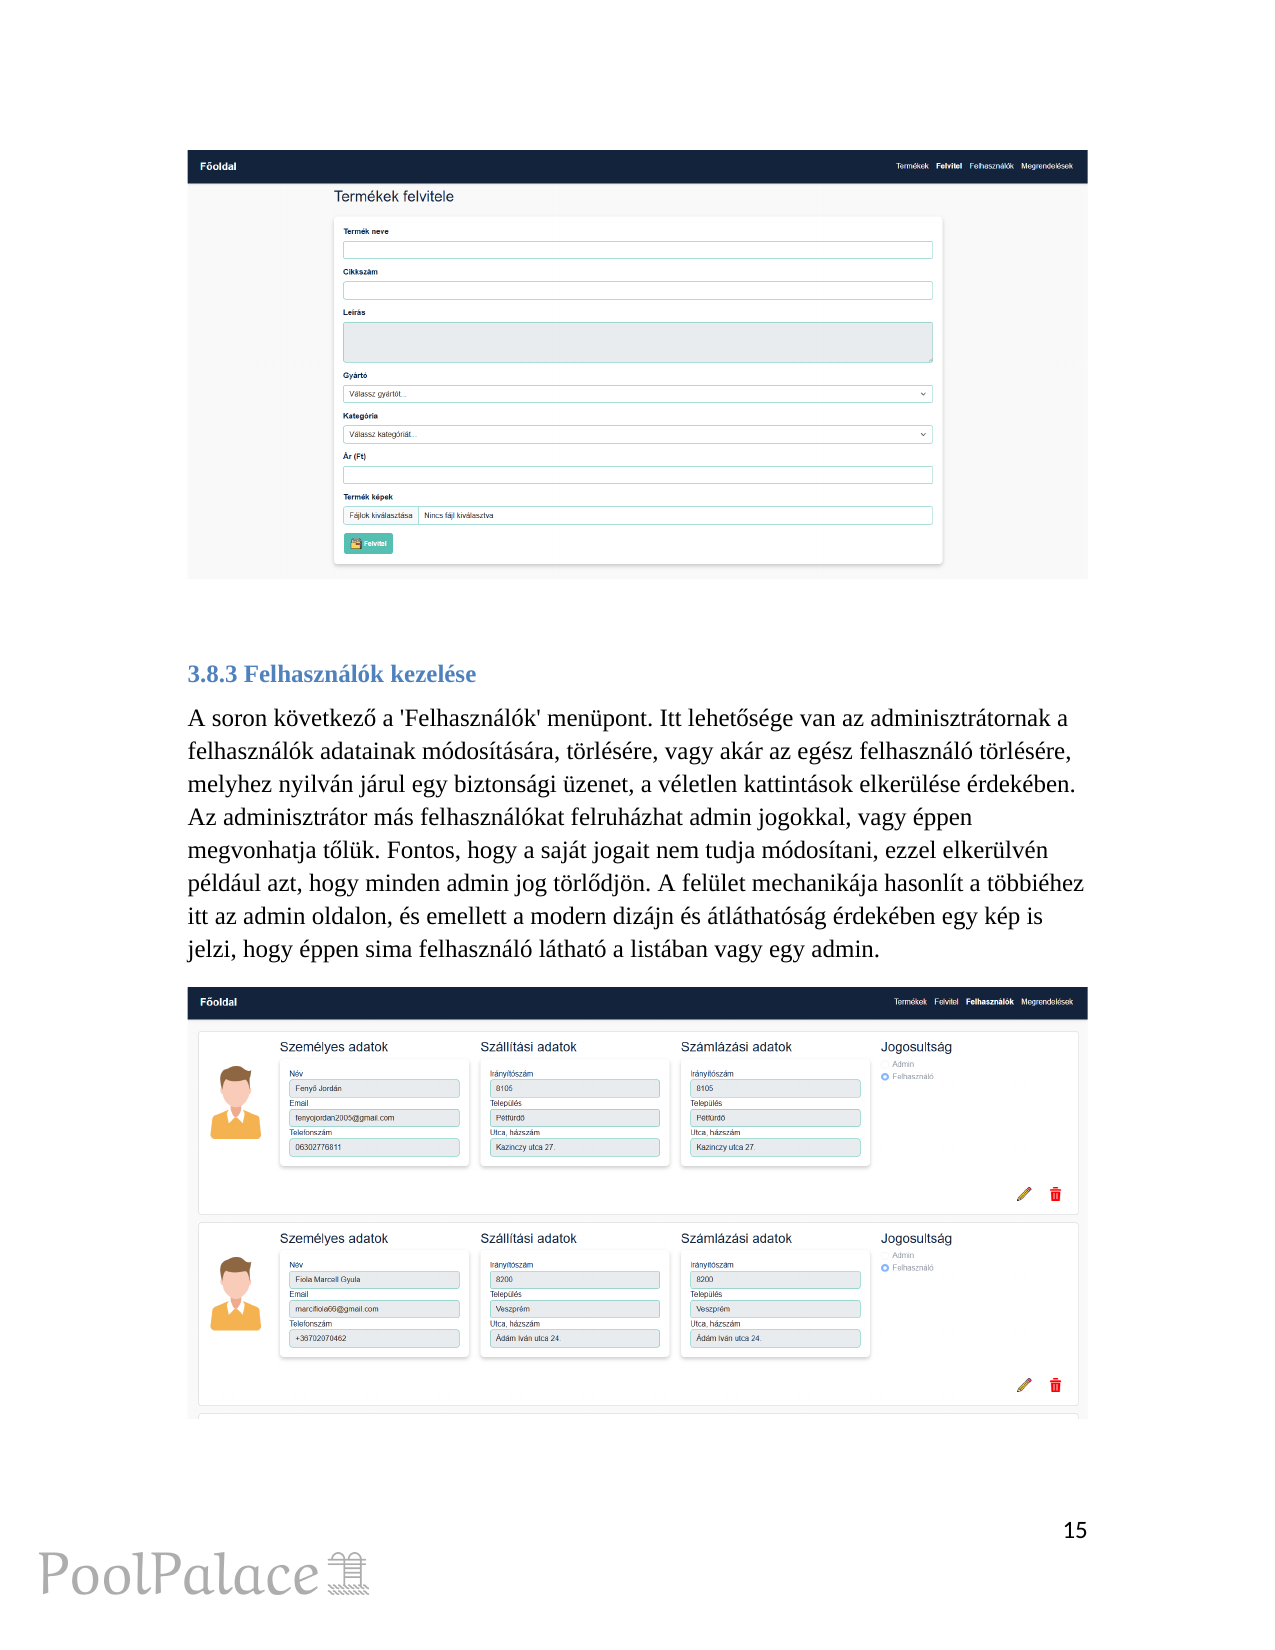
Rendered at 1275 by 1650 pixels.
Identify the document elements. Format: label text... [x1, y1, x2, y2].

picture [187, 150, 1088, 579]
picture [38, 1552, 370, 1595]
picture [187, 987, 1088, 1419]
text A soron következő a 'Felhasználók' menüpont. Itt lehetősége van az adminisztrátornak a felhasználók adatainak módosítására, törlésére, vagy akár az egész felhasználó törlésére, melyhez nyilván járul egy biztonsági üzenet, a véletlen kattintások elkerülése érdekében. Az adminisztrátor más felhasználókat felruházhat admin jogokkal, vagy éppen megvonhatja tőlük. Fontos, hogy a saját jogait nem tudja módosítani, ezzel elkerülvén például azt, hogy minden admin jog törlődjön. A felület mechanikája hasonlít a többiéhez itt az admin oldalon, és emellett a modern dizájn és átláthatóság érdekében egy kép is jelzi, hogy éppen sima felhasználó látható a listában vagy egy admin. [187, 703, 1087, 963]
subtitle 3.8.3 Felhasználók kezelése [187, 659, 1087, 688]
